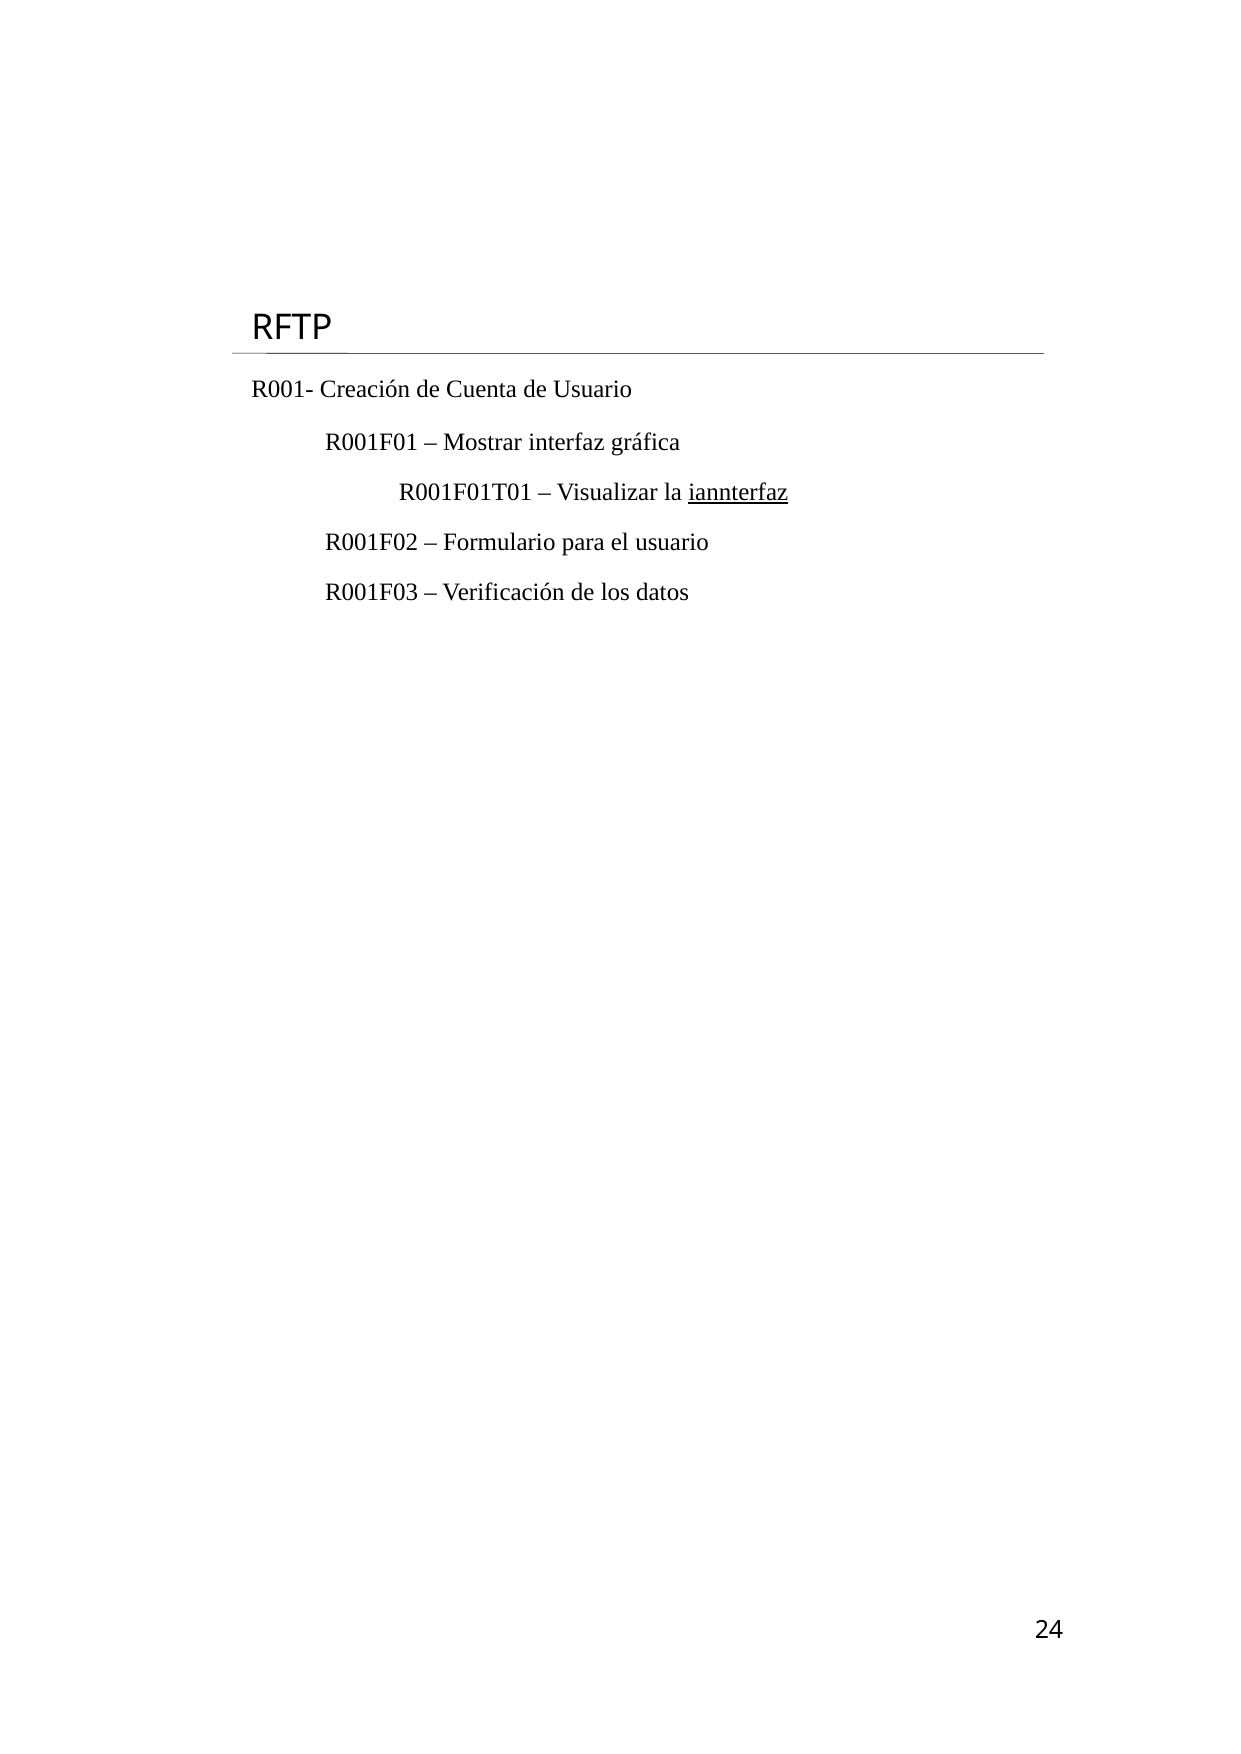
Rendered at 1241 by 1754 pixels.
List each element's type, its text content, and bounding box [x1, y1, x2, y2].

text R001F01T01 – Visualizar la iannterfaz [177, 477, 1063, 506]
text R001F03 – Verificación de los datos [177, 577, 1063, 605]
text R001F02 – Formulario para el usuario [177, 527, 1063, 556]
text RFTP [177, 302, 1063, 350]
text R001- Creación de Cuenta de Usuario [177, 374, 1063, 402]
text R001F01 – Mostrar interfaz gráfica [177, 427, 1063, 456]
